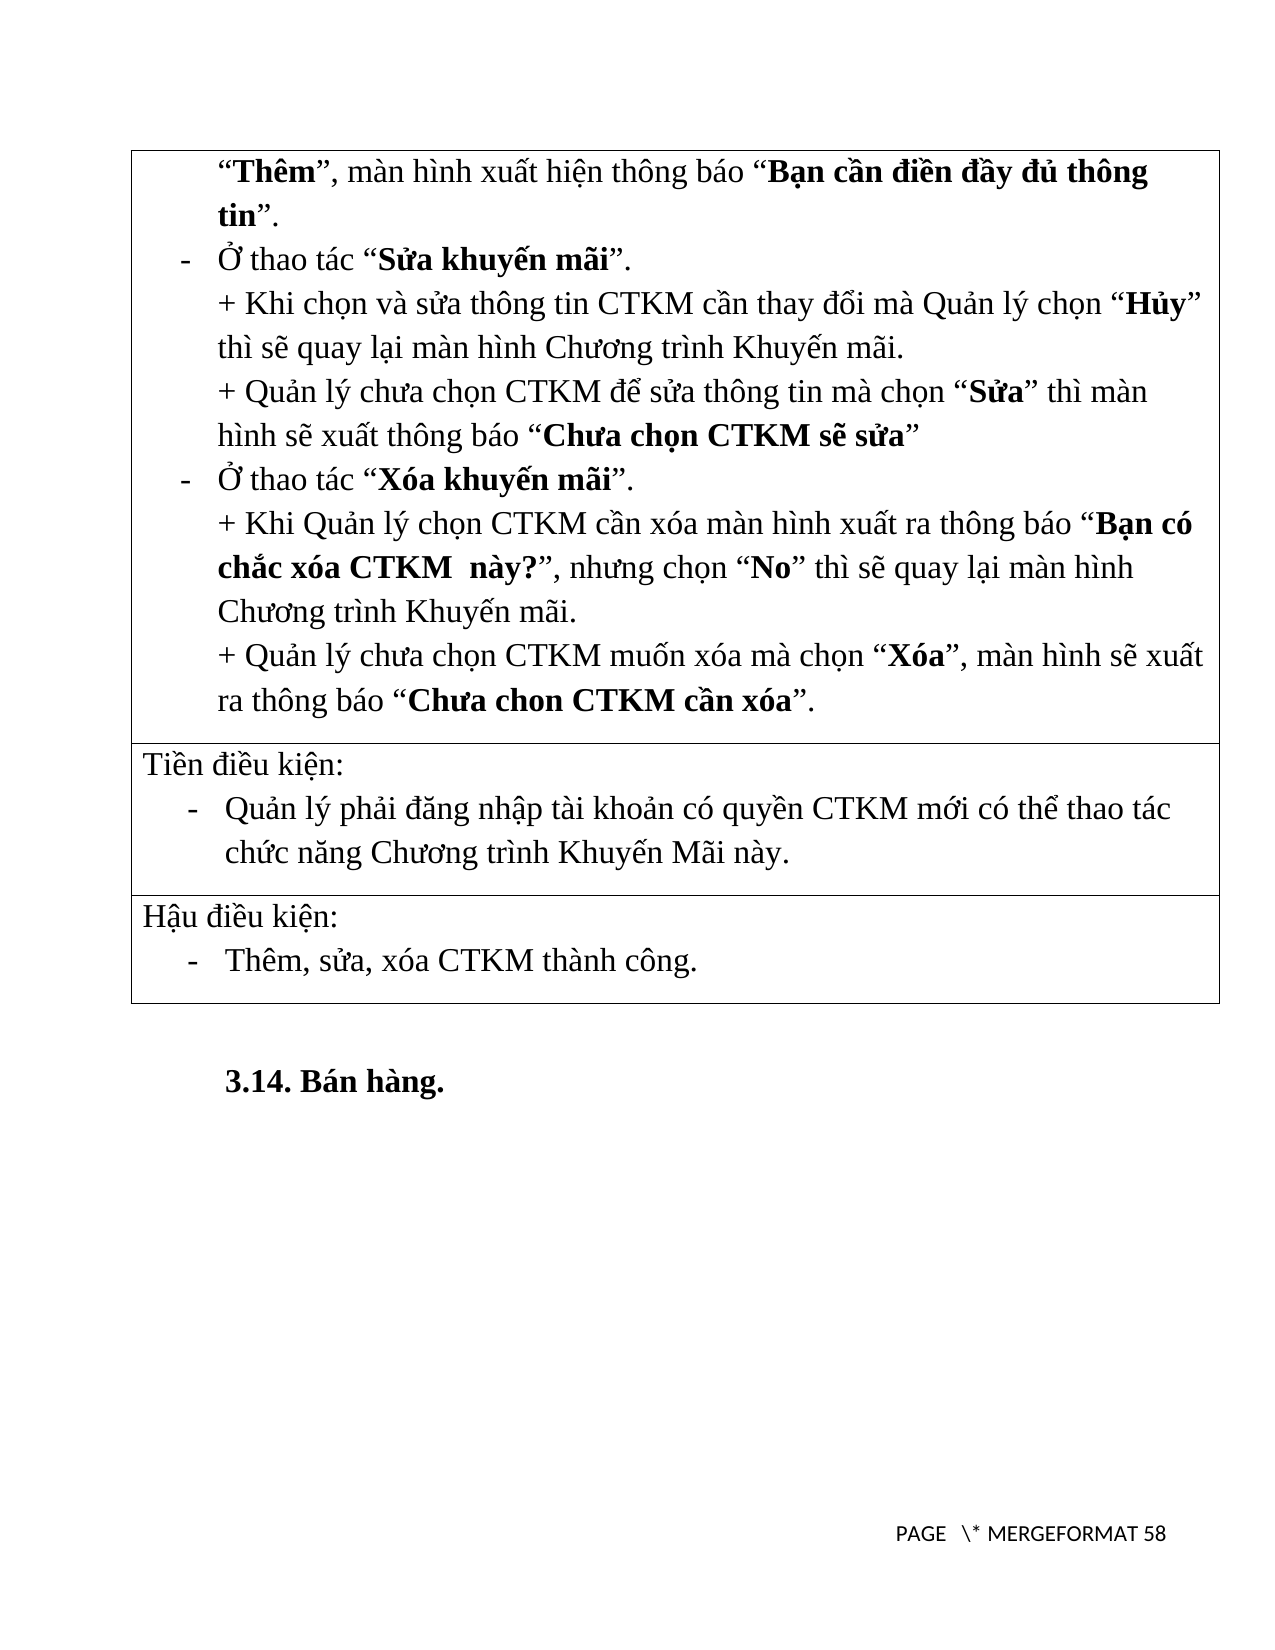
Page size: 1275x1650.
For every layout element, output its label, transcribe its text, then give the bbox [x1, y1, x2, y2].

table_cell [132, 151, 1219, 743]
table_cell Tiền điều kiện: Quản lý phải đăng nhập tài khoản có quyền CTKM mới có thể thao tác chức năng Chương trình Khuyến Mãi này. [132, 744, 1219, 895]
table_cell Hậu điều kiện: Thêm, sửa, xóa CTKM thành công. [132, 896, 1219, 1003]
list Bán hàng. [225, 1062, 1167, 1100]
